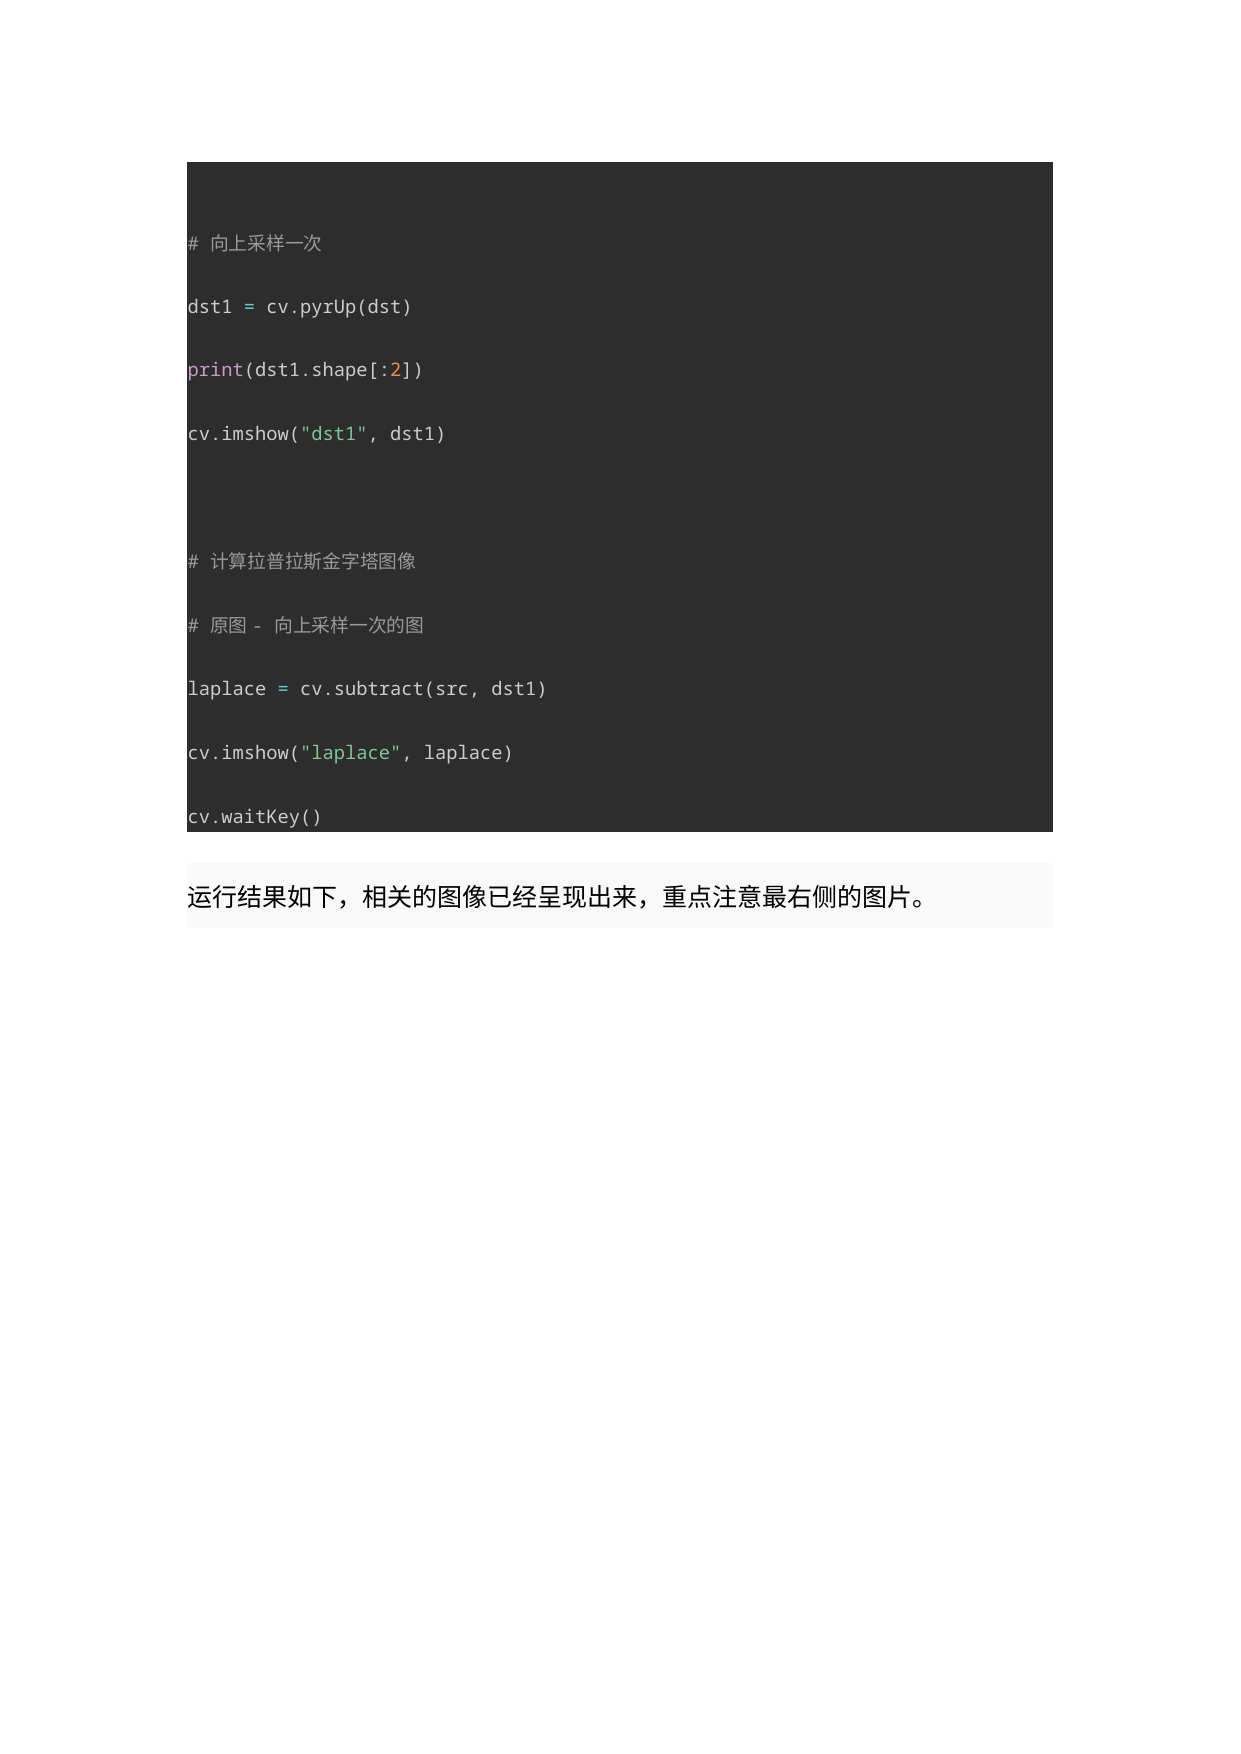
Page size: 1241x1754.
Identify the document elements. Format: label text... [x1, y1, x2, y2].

text 运行结果如下，相关的图像已经呈现出来，重点注意最右侧的图片。 [187, 863, 1053, 928]
text dst1 = cv.pyrUp(dst) [187, 289, 1053, 322]
text cv.waitKey() [187, 799, 1053, 832]
text laplace = cv.subtract(src, dst1) [187, 672, 1053, 704]
text print(dst1.shape[:2]) [187, 353, 1053, 386]
text # 原图 - 向上采样一次的图 [187, 608, 1053, 641]
text # 向上采样一次 [187, 226, 1053, 258]
text cv.imshow("laplace", laplace) [187, 736, 1053, 768]
text cv.imshow("dst1", dst1) [187, 417, 1053, 449]
text # 计算拉普拉斯金字塔图像 [187, 544, 1053, 577]
